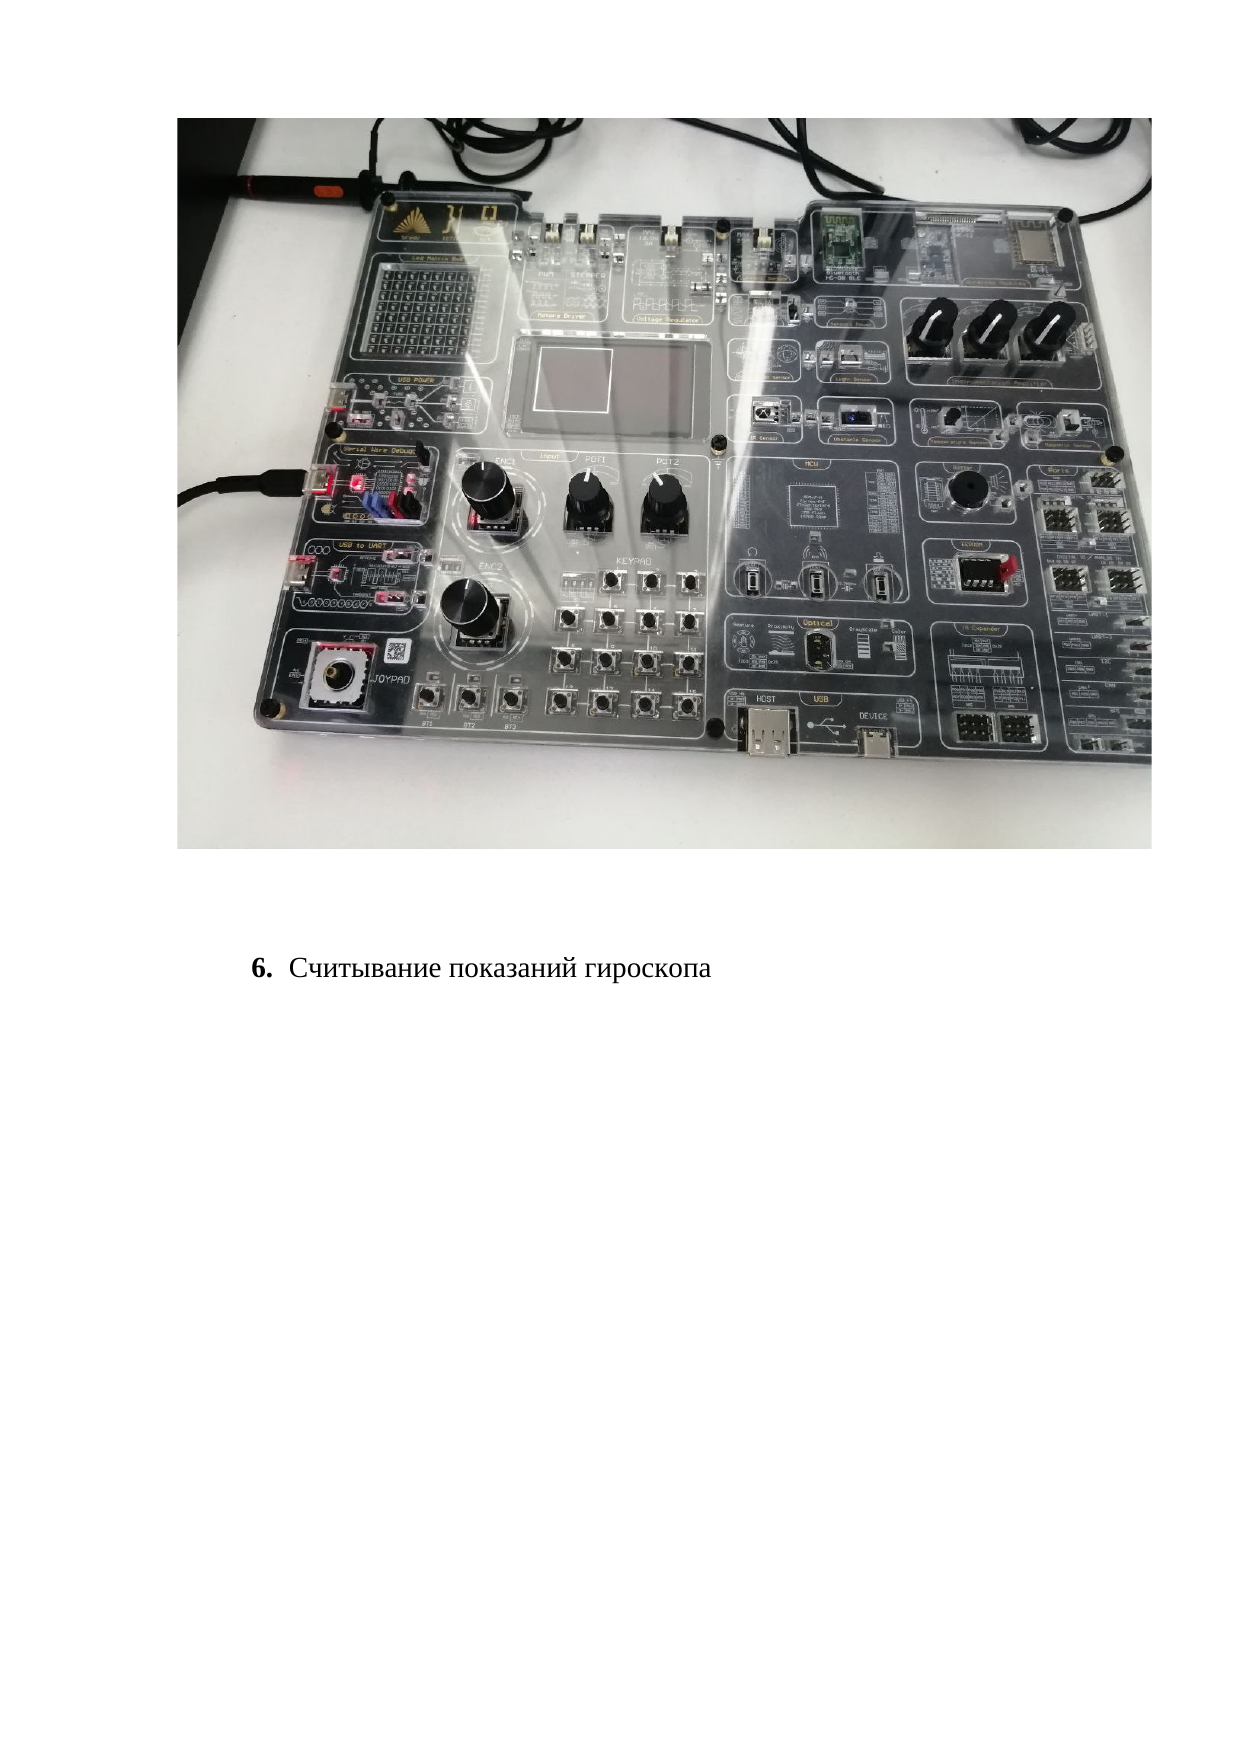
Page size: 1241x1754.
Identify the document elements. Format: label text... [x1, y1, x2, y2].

list Считывание показаний гироскопа [251, 950, 1152, 984]
picture [177, 118, 1152, 849]
